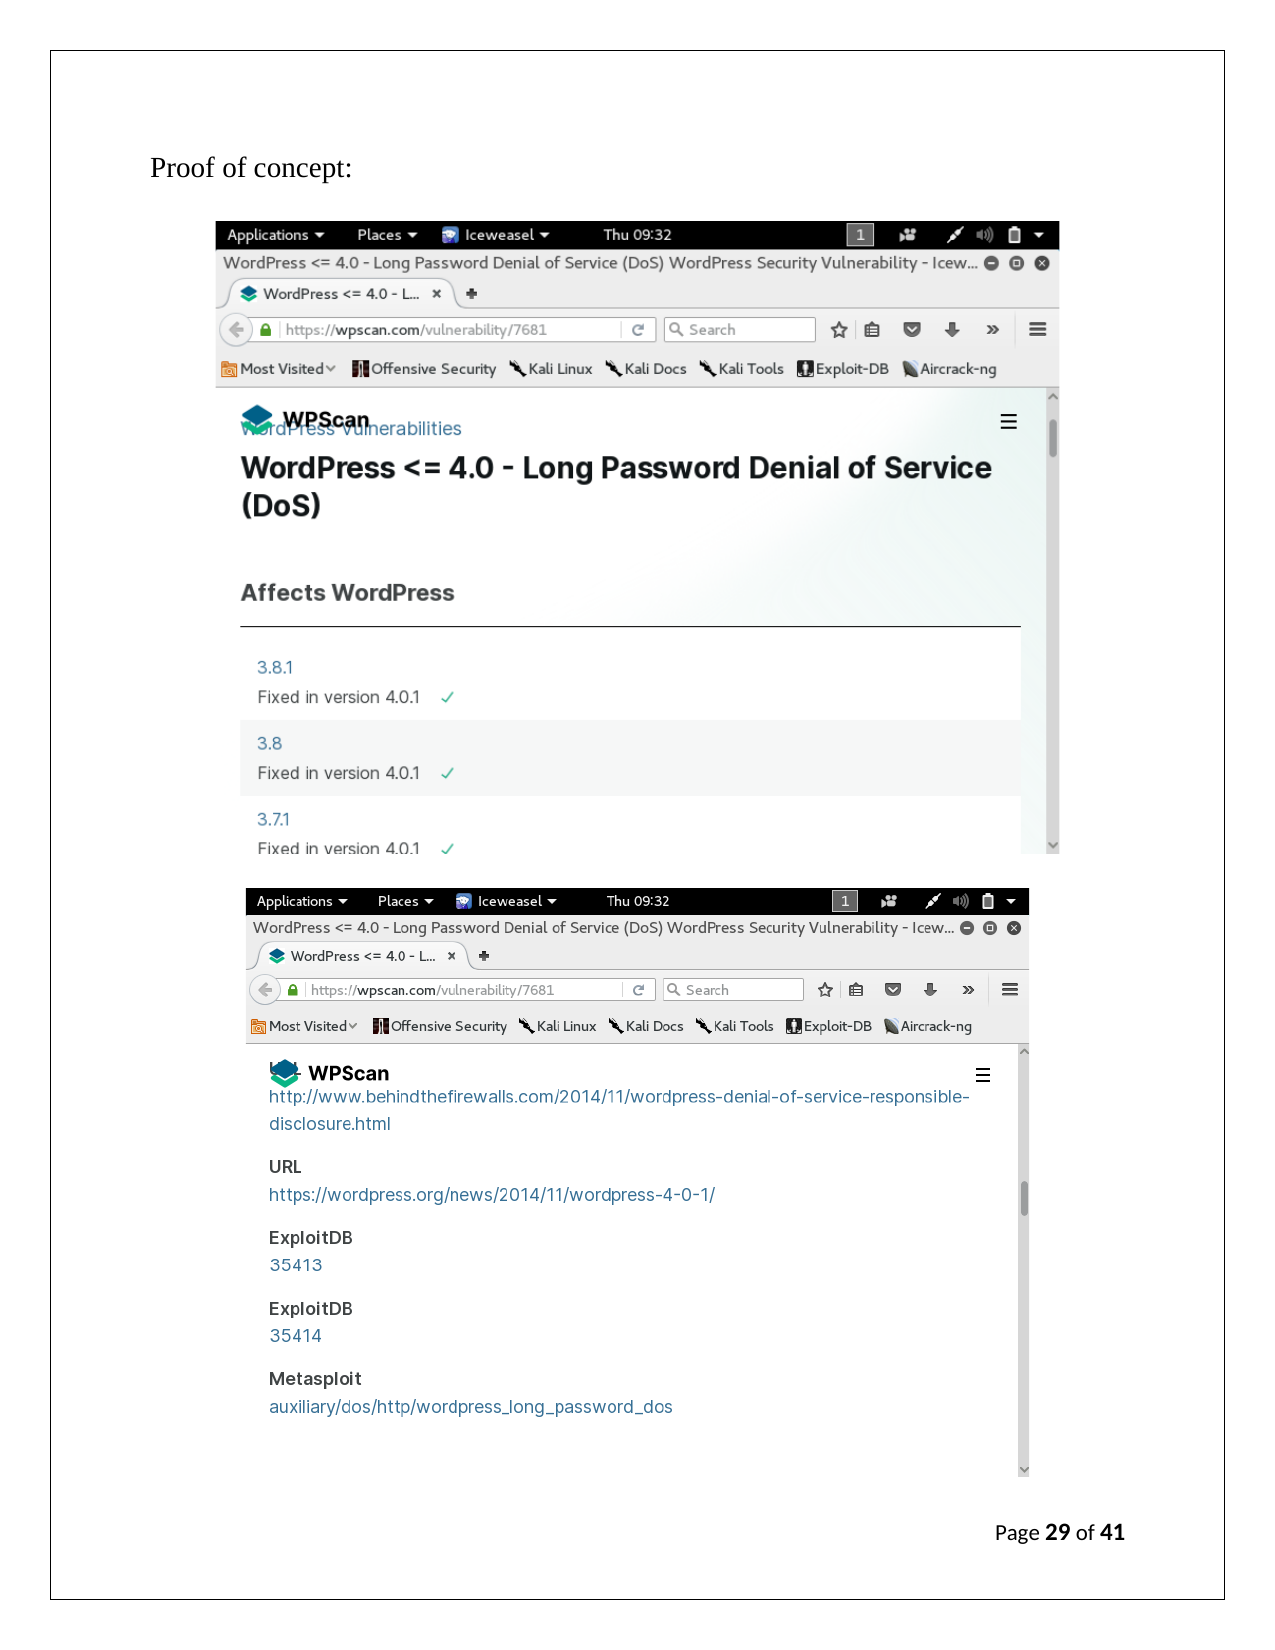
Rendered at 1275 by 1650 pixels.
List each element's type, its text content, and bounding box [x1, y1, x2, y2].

picture [215, 221, 1060, 854]
picture [245, 888, 1030, 1477]
text Proof of concept: [150, 150, 1125, 183]
